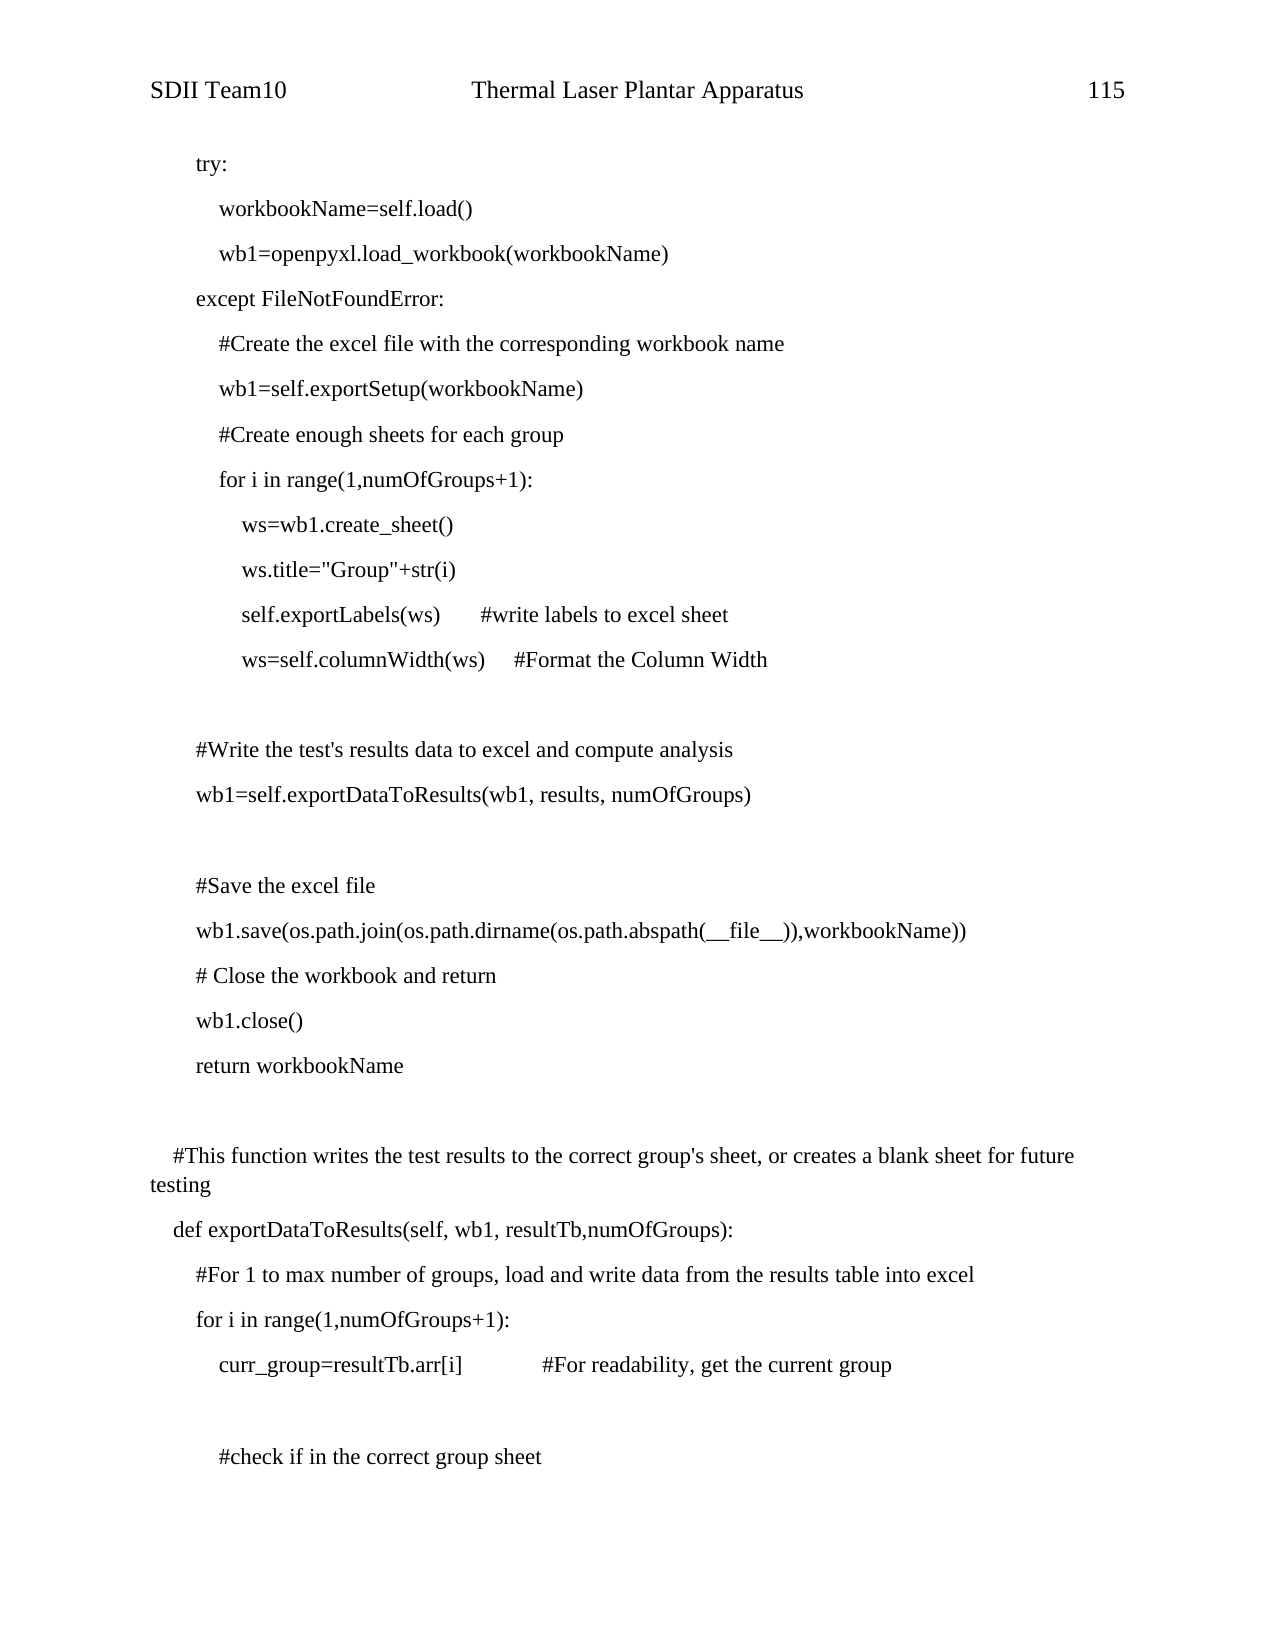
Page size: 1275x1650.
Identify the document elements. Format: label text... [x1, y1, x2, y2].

text ws=wb1.create_sheet() [150, 511, 1125, 537]
text ws.title="Group"+str(i) [150, 556, 1125, 582]
text #check if in the correct group sheet [150, 1443, 1125, 1469]
text curr_group=resultTb.arr[i] #For readability, get the current group [150, 1351, 1125, 1377]
text workbookName=self.load() [150, 195, 1125, 221]
text wb1=openpyxl.load_workbook(workbookName) [150, 240, 1125, 267]
text except FileNotFoundError: [150, 285, 1125, 312]
text #Create the excel file with the corresponding workbook name [150, 330, 1125, 357]
text # Close the workbook and return [150, 962, 1125, 988]
text #Create enough sheets for each group [150, 421, 1125, 447]
text for i in range(1,numOfGroups+1): [150, 1306, 1125, 1332]
text try: [150, 150, 1125, 176]
text wb1.close() [150, 1007, 1125, 1033]
text #For 1 to max number of groups, load and write data from the results table into excel [150, 1261, 1125, 1287]
text wb1=self.exportSetup(workbookName) [150, 376, 1125, 402]
text wb1=self.exportDataToResults(wb1, results, numOfGroups) [150, 781, 1125, 808]
text ws=self.columnWidth(ws) #Format the Column Width [150, 646, 1125, 672]
text #Write the test's results data to excel and compute analysis [150, 736, 1125, 763]
text for i in range(1,numOfGroups+1): [150, 466, 1125, 492]
text self.exportLabels(ws) #write labels to excel sheet [150, 601, 1125, 627]
text #This function writes the test results to the correct group's sheet, or creates a blank sheet for future testing [150, 1142, 1125, 1197]
text #Save the excel file [150, 872, 1125, 898]
text def exportDataToResults(self, wb1, resultTb,numOfGroups): [150, 1216, 1125, 1242]
text wb1.save(os.path.join(os.path.dirname(os.path.abspath(__file__)),workbookName)) [150, 917, 1125, 943]
text return workbookName [150, 1052, 1125, 1078]
